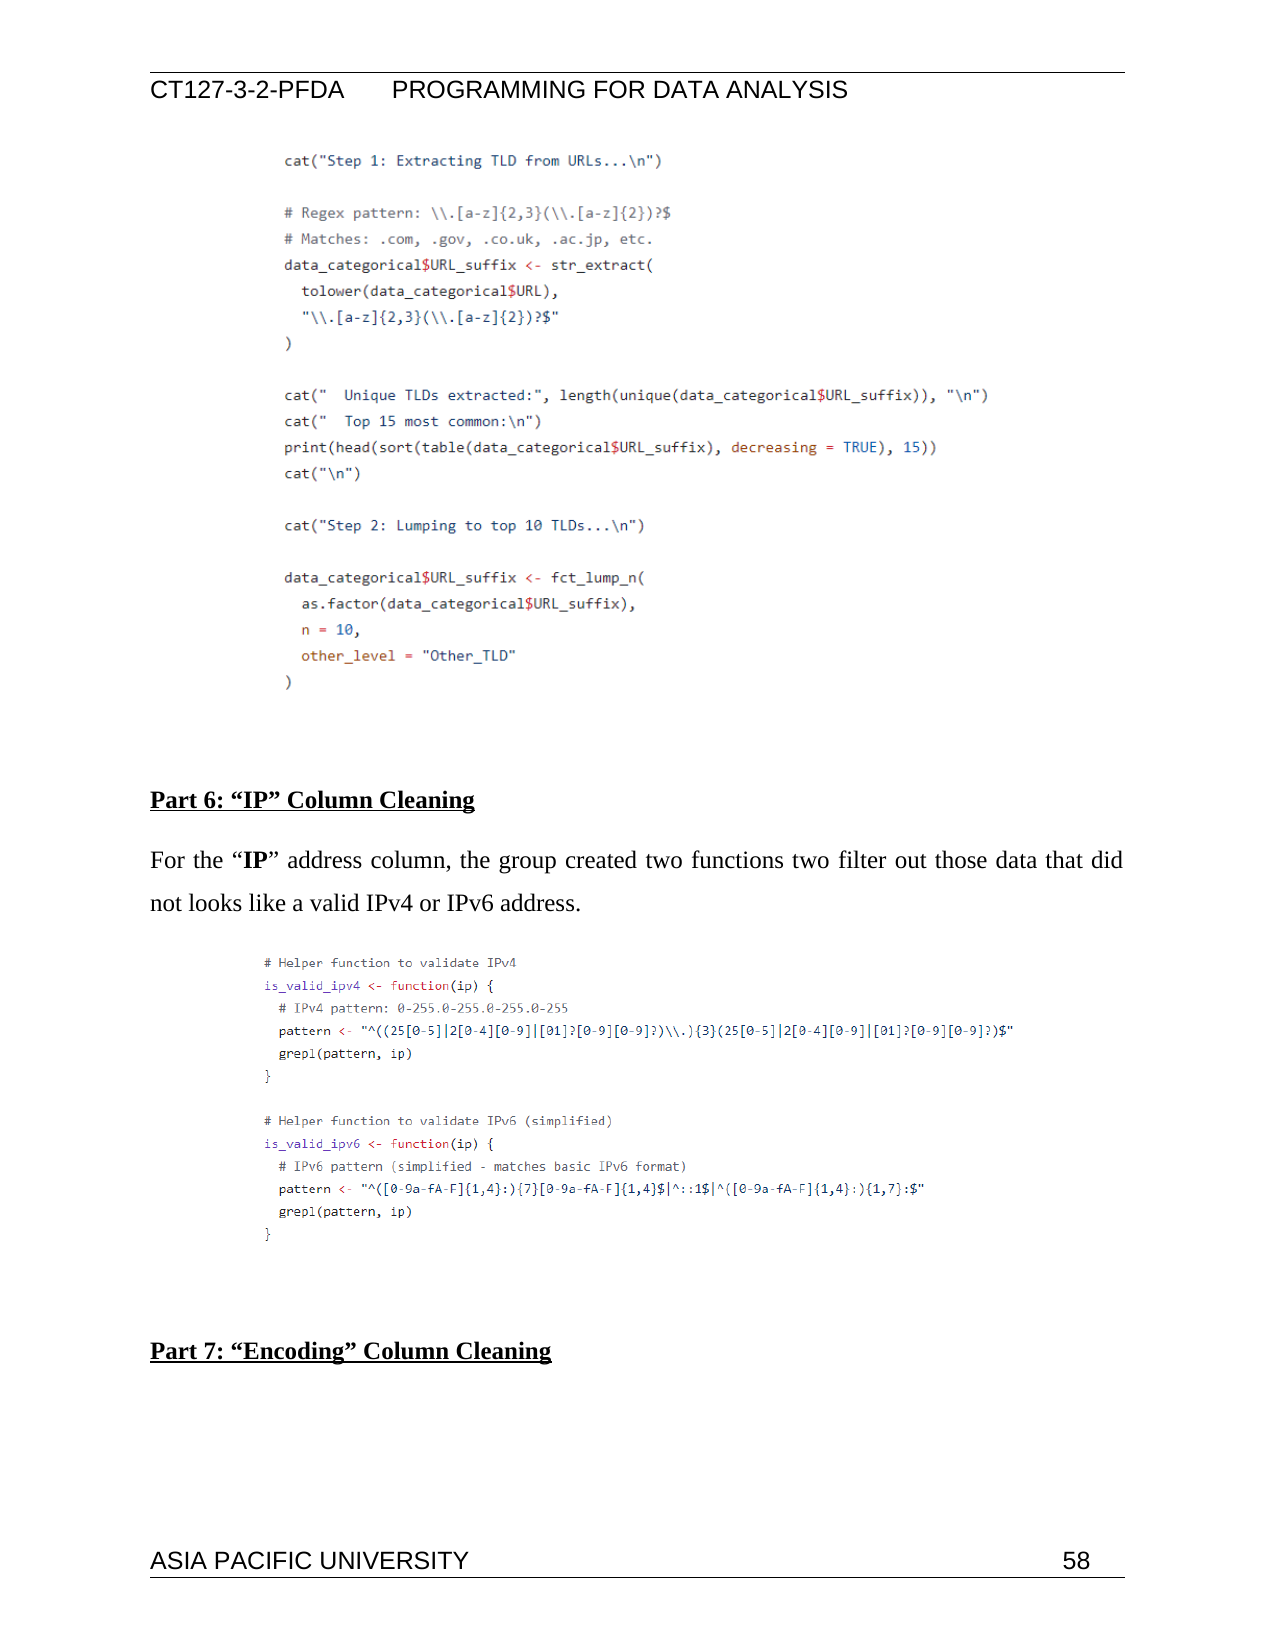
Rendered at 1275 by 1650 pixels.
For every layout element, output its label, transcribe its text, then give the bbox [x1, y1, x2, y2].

text Part 7: “Encoding” Column Cleaning [150, 1336, 1125, 1365]
picture [280, 150, 995, 694]
text For the “IP” address column, the group created two functions two filter out those data that did not looks like a valid IPv4 or IPv6 address. [150, 845, 1125, 917]
picture [258, 947, 1017, 1246]
text Part 6: “IP” Column Cleaning [150, 785, 1125, 814]
